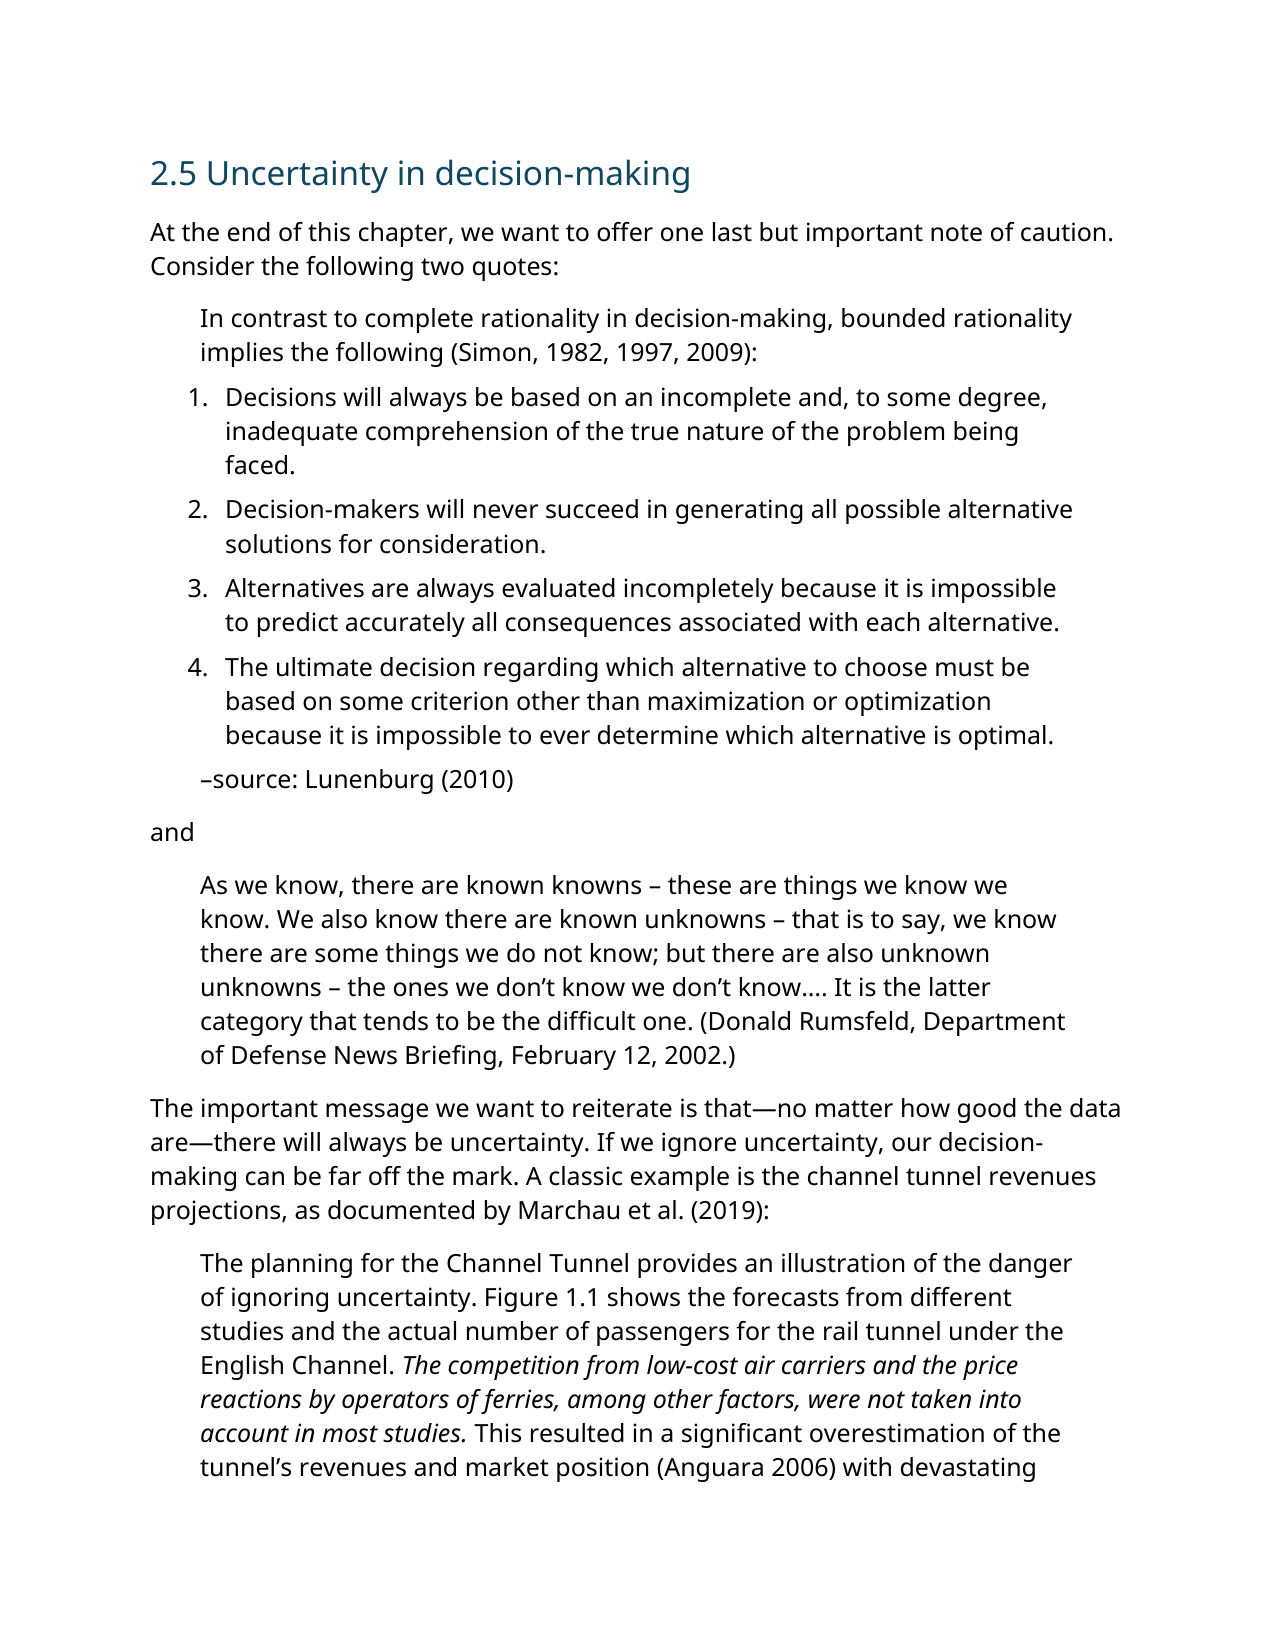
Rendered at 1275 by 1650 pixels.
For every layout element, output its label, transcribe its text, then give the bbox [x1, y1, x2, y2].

text As we know, there are known knowns – these are things we know we know. We also know there are known unknowns – that is to say, we know there are some things we do not know; but there are also unknown unknowns – the ones we don’t know we don’t know…. It is the latter category that tends to be the difﬁcult one. (Donald Rumsfeld, Department of Defense News Brieﬁng, February 12, 2002.) [200, 867, 1075, 1072]
list Decision-makers will never succeed in generating all possible alternative solutions for consideration. [187, 492, 1075, 560]
text At the end of this chapter, we want to offer one last but important note of caution. Consider the following two quotes: [150, 214, 1125, 282]
subtitle 2.5 Uncertainty in decision-making [150, 150, 1125, 195]
list Decisions will always be based on an incomplete and, to some degree, inadequate comprehension of the true nature of the problem being faced. [187, 379, 1075, 482]
list The ultimate decision regarding which alternative to choose must be based on some criterion other than maximization or optimization because it is impossible to ever determine which alternative is optimal. [187, 649, 1075, 751]
text The important message we want to reiterate is that—no matter how good the data are—there will always be uncertainty. If we ignore uncertainty, our decision-making can be far off the mark. A classic example is the channel tunnel revenues projections, as documented by Marchau et al. (2019): [150, 1091, 1125, 1227]
text and [150, 815, 1125, 849]
text In contrast to complete rationality in decision-making, bounded rationality implies the following (Simon, 1982, 1997, 2009): [200, 301, 1075, 369]
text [200, 1246, 1075, 1484]
text –source: Lunenburg (2010) [200, 762, 1075, 796]
list Alternatives are always evaluated incompletely because it is impossible to predict accurately all consequences associated with each alternative. [187, 571, 1075, 639]
